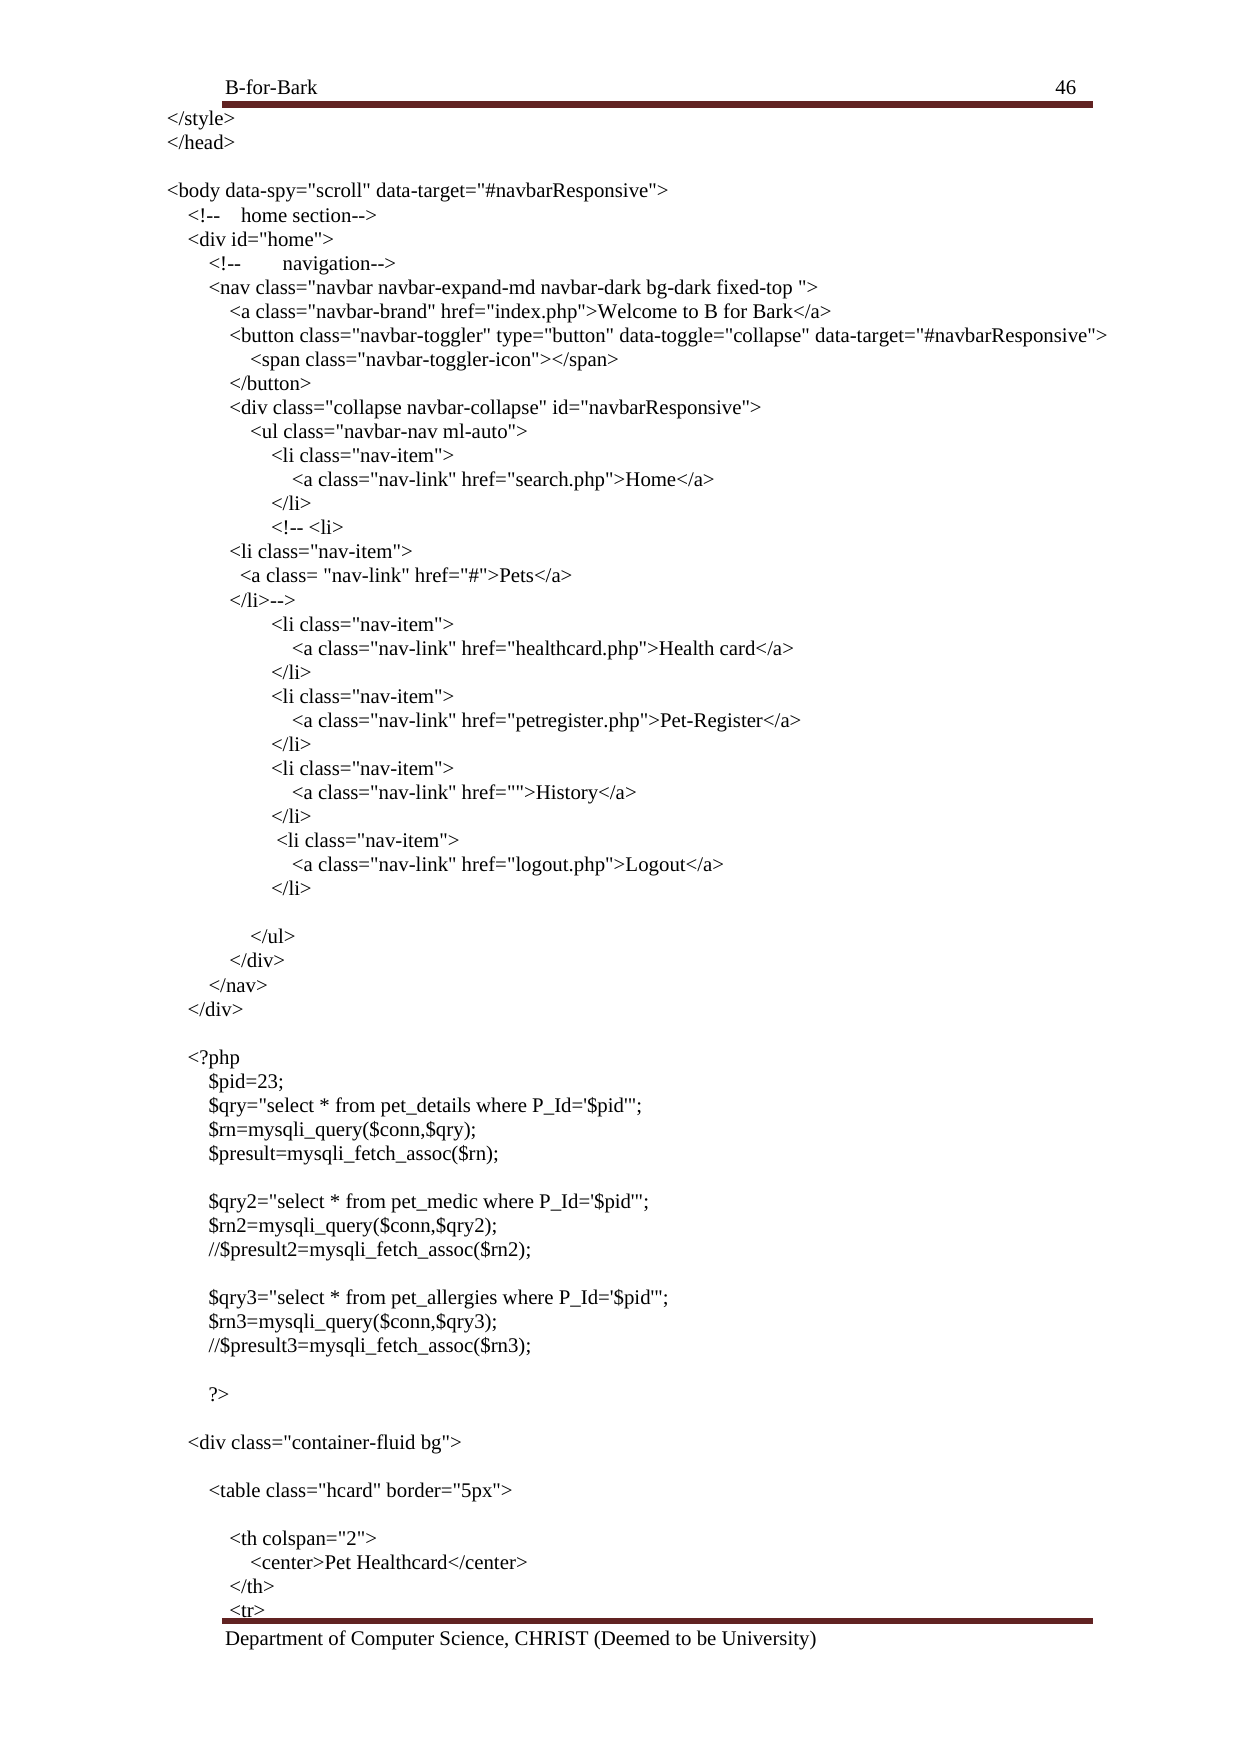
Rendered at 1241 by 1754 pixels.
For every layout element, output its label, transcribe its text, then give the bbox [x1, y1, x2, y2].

text </li> [167, 876, 1126, 900]
text $qry3="select * from pet_allergies where P_Id='$pid'"; [167, 1285, 1126, 1309]
text <!-- <li> [167, 515, 1126, 539]
text <nav class="navbar navbar-expand-md navbar-dark bg-dark fixed-top "> [167, 275, 1126, 299]
text <div class="collapse navbar-collapse" id="navbarResponsive"> [167, 395, 1126, 419]
text //$presult2=mysqli_fetch_assoc($rn2); [167, 1237, 1126, 1261]
text $rn3=mysqli_query($conn,$qry3); [167, 1309, 1126, 1333]
text <li class="nav-item"> [167, 828, 1126, 852]
text </head> [167, 130, 1126, 154]
text </ul> [167, 924, 1126, 948]
text <ul class="navbar-nav ml-auto"> [167, 419, 1126, 443]
text <!-- navigation--> [167, 251, 1126, 275]
text <span class="navbar-toggler-icon"></span> [167, 347, 1126, 371]
text <tr> [167, 1598, 1126, 1622]
text <body data-spy="scroll" data-target="#navbarResponsive"> [167, 178, 1126, 202]
text <div class="container-fluid bg"> [167, 1430, 1126, 1454]
text </th> [167, 1574, 1126, 1598]
text </li> [167, 660, 1126, 684]
text <center>Pet Healthcard</center> [167, 1550, 1126, 1574]
text <!-- home section--> [167, 202, 1126, 227]
text </div> [167, 948, 1126, 972]
text </nav> [167, 972, 1126, 997]
text </li> [167, 804, 1126, 828]
text //$presult3=mysqli_fetch_assoc($rn3); [167, 1333, 1126, 1357]
text $qry="select * from pet_details where P_Id='$pid'"; [167, 1093, 1126, 1117]
text <a class="nav-link" href="logout.php">Logout</a> [167, 852, 1126, 876]
text $presult=mysqli_fetch_assoc($rn); [167, 1141, 1126, 1165]
text <li class="nav-item"> [167, 443, 1126, 467]
text <a class="navbar-brand" href="index.php">Welcome to B for Bark</a> [167, 299, 1126, 323]
text </div> [167, 997, 1126, 1021]
text <a class= "nav-link" href="#">Pets</a> [167, 563, 1126, 587]
text </style> [167, 106, 1126, 130]
text $rn2=mysqli_query($conn,$qry2); [167, 1213, 1126, 1237]
text </button> [167, 371, 1126, 395]
text <a class="nav-link" href="search.php">Home</a> [167, 467, 1126, 491]
text $qry2="select * from pet_medic where P_Id='$pid'"; [167, 1189, 1126, 1213]
text <div id="home"> [167, 227, 1126, 251]
text <li class="nav-item"> [167, 539, 1126, 563]
text <a class="nav-link" href="">History</a> [167, 780, 1126, 804]
text $pid=23; [167, 1069, 1126, 1093]
text <th colspan="2"> [167, 1526, 1126, 1550]
text <a class="nav-link" href="healthcard.php">Health card</a> [167, 636, 1126, 660]
text $rn=mysqli_query($conn,$qry); [167, 1117, 1126, 1141]
text ?> [167, 1382, 1126, 1406]
text </li>--> [167, 587, 1126, 612]
text <li class="nav-item"> [167, 756, 1126, 780]
text <?php [167, 1045, 1126, 1069]
text <table class="hcard" border="5px"> [167, 1478, 1126, 1502]
text </li> [167, 732, 1126, 756]
text <li class="nav-item"> [167, 612, 1126, 636]
text <a class="nav-link" href="petregister.php">Pet-Register</a> [167, 708, 1126, 732]
text <li class="nav-item"> [167, 684, 1126, 708]
text <button class="navbar-toggler" type="button" data-toggle="collapse" data-target="#navbarResponsive"> [167, 323, 1126, 347]
text </li> [167, 491, 1126, 515]
